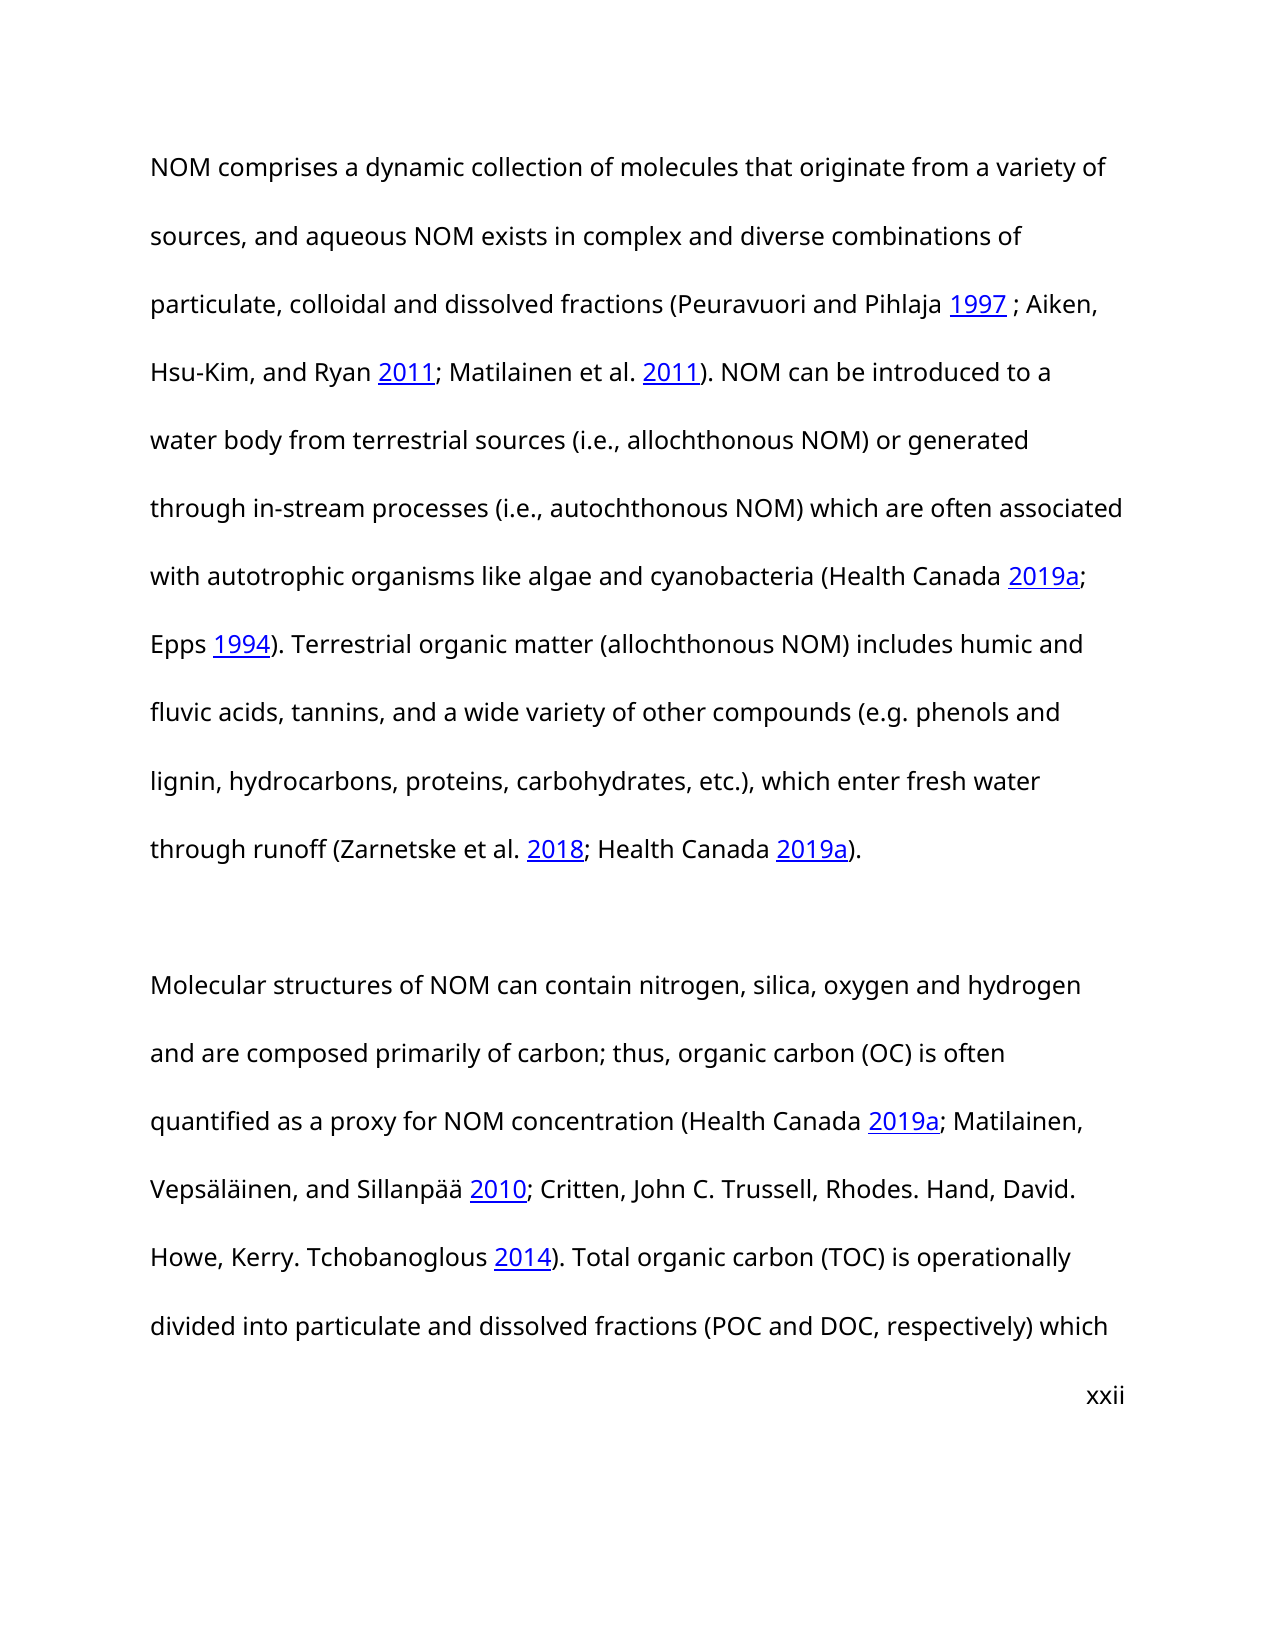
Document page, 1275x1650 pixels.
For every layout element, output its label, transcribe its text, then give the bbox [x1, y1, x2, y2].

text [150, 967, 1125, 1342]
text NOM comprises a dynamic collection of molecules that originate from a variety of sources, and aqueous NOM exists in complex and diverse combinations of particulate, colloidal and dissolved fractions (Peuravuori and Pihlaja 1997 ; Aiken, Hsu-Kim, and Ryan 2011; Matilainen et al. 2011). NOM can be introduced to a water body from terrestrial sources (i.e., allochthonous NOM) or generated through in-stream processes (i.e., autochthonous NOM) which are often associated with autotrophic organisms like algae and cyanobacteria (Health Canada 2019a; Epps 1994). Terrestrial organic matter (allochthonous NOM) includes humic and fluvic acids, tannins, and a wide variety of other compounds (e.g. phenols and lignin, hydrocarbons, proteins, carbohydrates, etc.), which enter fresh water through runoff (Zarnetske et al. 2018; Health Canada 2019a). [150, 150, 1125, 865]
